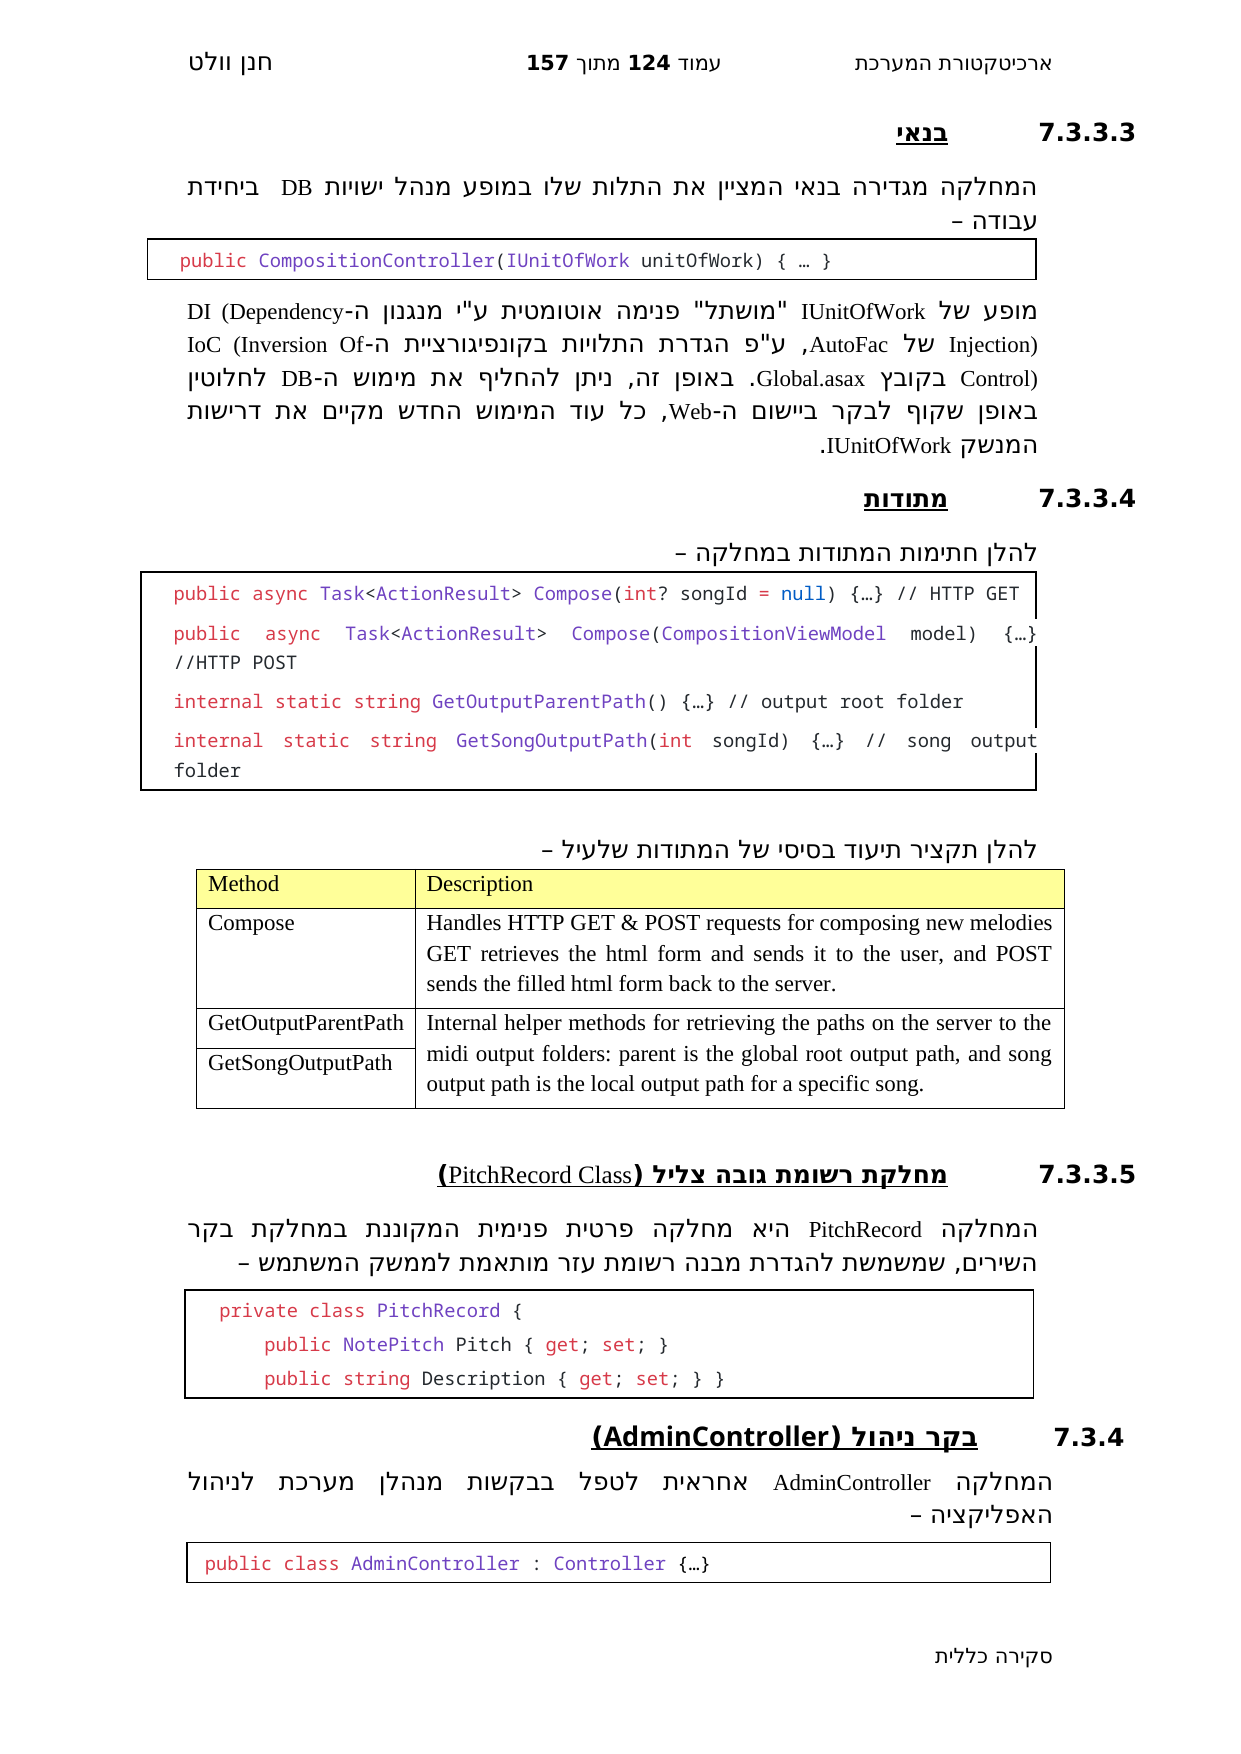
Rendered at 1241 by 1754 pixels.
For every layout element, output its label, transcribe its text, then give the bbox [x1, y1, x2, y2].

text המחלקה מגדירה בנאי המציין את התלות שלו במופע מנהל ישויות DB ביחידת עבודה – [187, 172, 1038, 235]
text מופע של IUnitOfWork "מושתל" פנימה אוטומטית ע"י מנגנון ה-DI (Dependency Injection) של AutoFac, ע"פ הגדרת התלויות בקונפיגורציית ה-IoC (Inversion Of Control) בקובץ Global.asax. באופן זה, ניתן להחליף את מימוש ה-DB לחלוטין באופן שקוף לבקר ביישום ה-Web, כל עוד המימוש החדש מקיים את דרישות המנשק IUnitOfWork. [187, 296, 1038, 459]
subtitle בנאי [187, 118, 1038, 147]
subtitle מחלקת רשומת גובה צליל (PitchRecord Class) [187, 1160, 1038, 1190]
table_cell Compose [197, 909, 415, 1008]
table_cell GetOutputParentPath [197, 1009, 415, 1048]
table_cell Handles HTTP GET & POST requests for composing new melodies GET retrieves the html form and sends it to the user, and POST sends the filled html form back to the server. [416, 909, 1064, 1008]
subtitle בקר ניהול (AdminController) [187, 1418, 1053, 1454]
table_cell GetSongOutputPath [197, 1049, 415, 1108]
table_header Description [416, 870, 1064, 908]
subtitle מתודות [187, 484, 1038, 513]
table_header Method [197, 870, 415, 908]
text המחלקה PitchRecord היא מחלקה פרטית פנימית המקוננת במחלקת בקר השירים, שמשמשת להגדרת מבנה רשומת עזר מותאמת לממשק המשתמש – [187, 1215, 1038, 1277]
text להלן תקציר תיעוד בסיסי של המתודות שלעיל – [187, 835, 1038, 864]
text המחלקה AdminController אחראית לטפל בבקשות מנהלן מערכת לניהול האפליקציה – [187, 1467, 1053, 1530]
text להלן חתימות המתודות במחלקה – [187, 538, 1053, 568]
table_cell Internal helper methods for retrieving the paths on the server to the midi output folders: parent is the global root output path, and song output path is the local output path for a specific song. [416, 1009, 1064, 1108]
